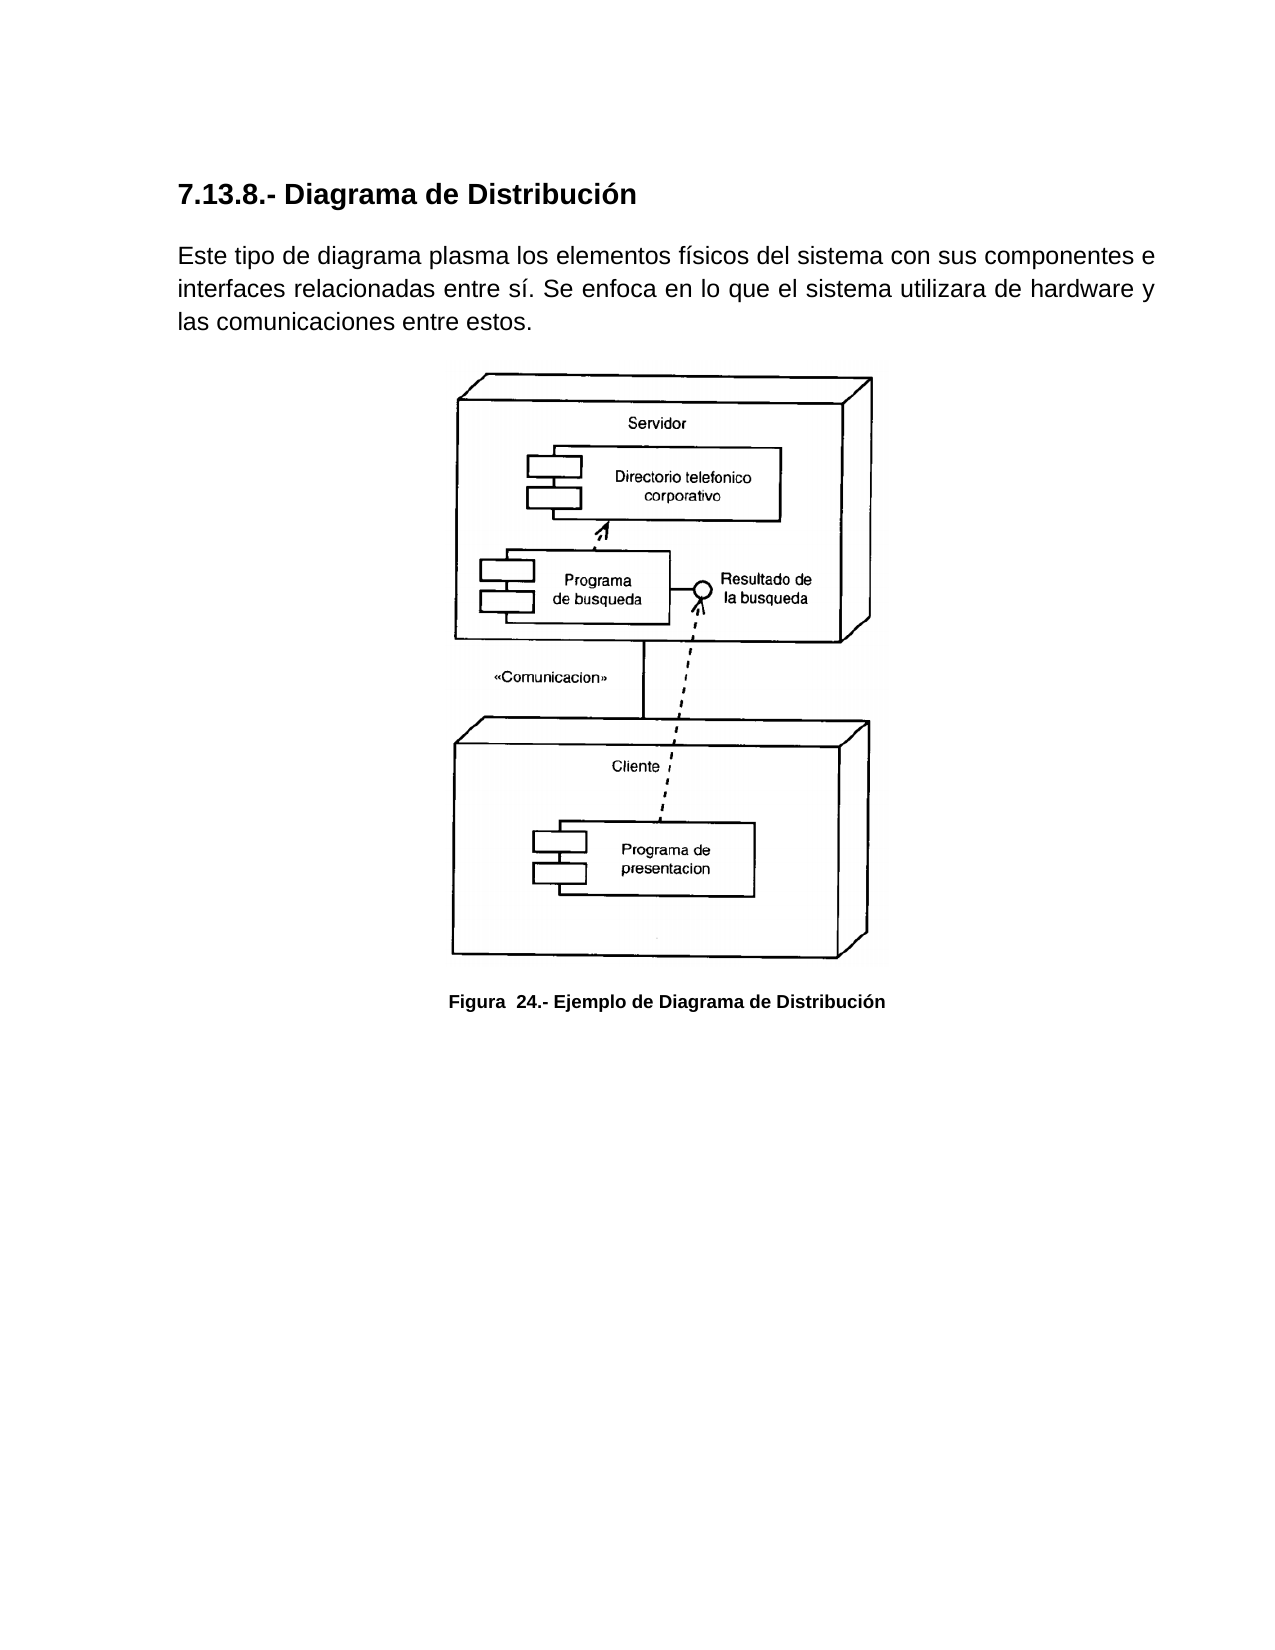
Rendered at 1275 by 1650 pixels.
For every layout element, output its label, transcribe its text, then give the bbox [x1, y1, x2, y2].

picture [445, 360, 889, 967]
text Este tipo de diagrama plasma los elementos físicos del sistema con sus componentes e interfaces relacionadas entre sí. Se enfoca en lo que el sistema utilizara de hardware y las comunicaciones entre estos. [177, 241, 1157, 336]
subtitle 7.13.8.- Diagrama de Distribución [177, 177, 1157, 211]
